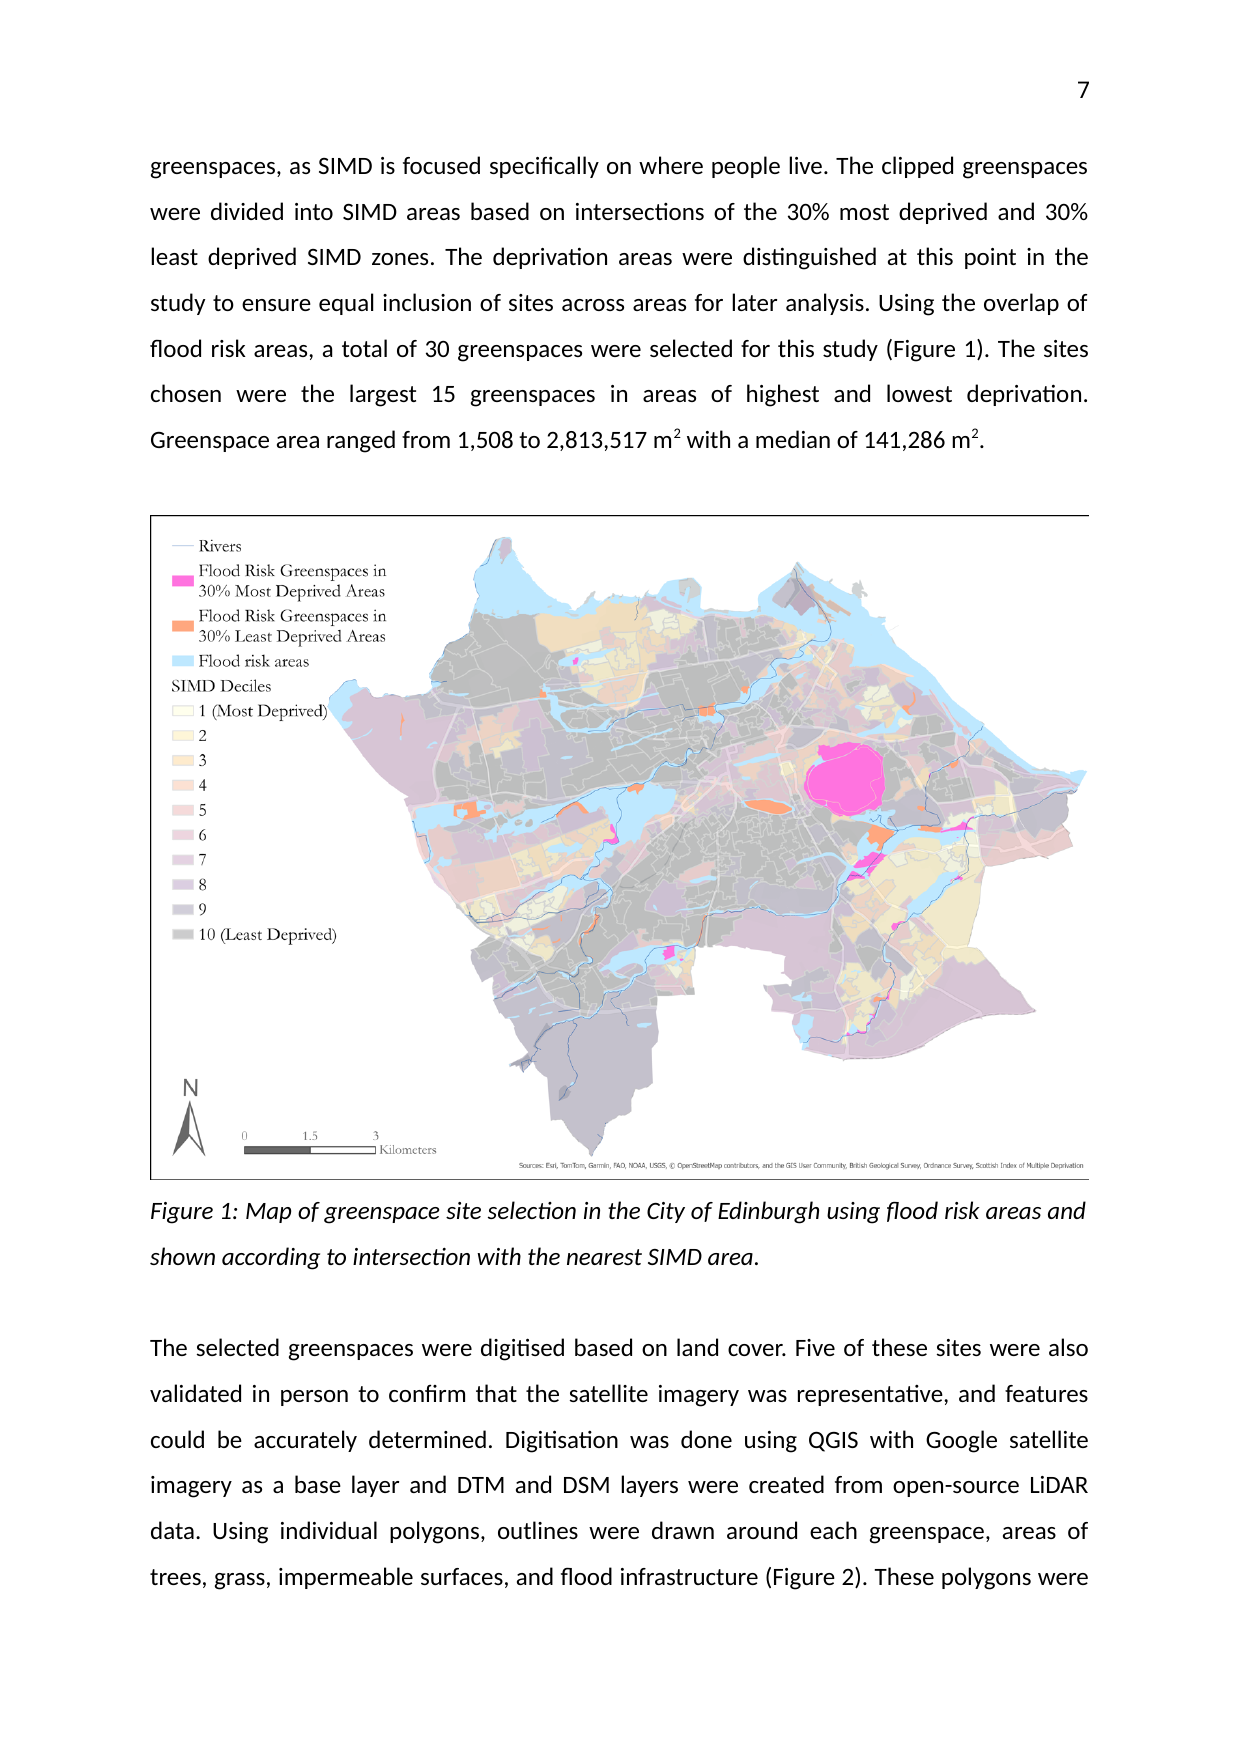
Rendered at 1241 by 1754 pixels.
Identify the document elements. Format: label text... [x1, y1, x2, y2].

picture [150, 515, 1089, 1180]
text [150, 1332, 1090, 1591]
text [150, 150, 1090, 455]
